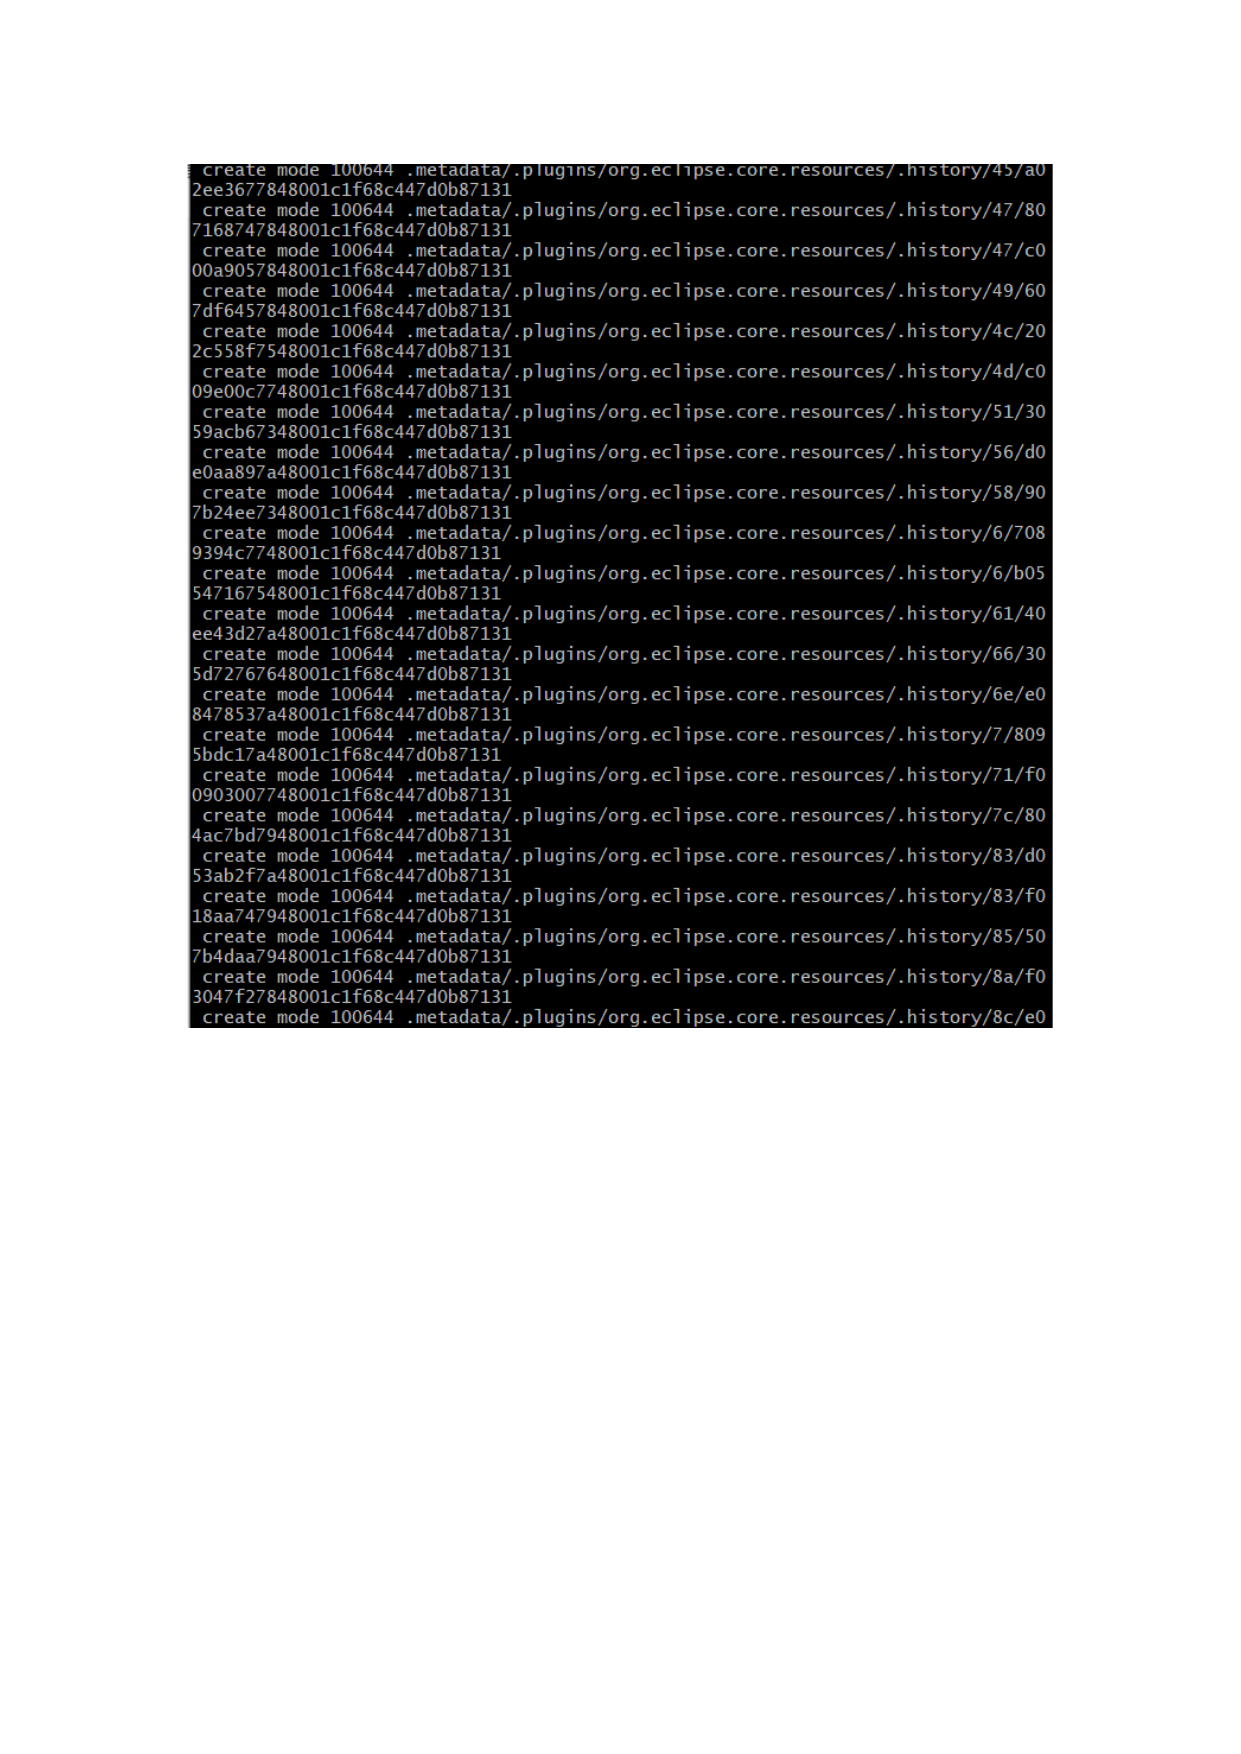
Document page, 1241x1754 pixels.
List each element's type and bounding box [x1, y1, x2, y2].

picture [187, 164, 1053, 1028]
